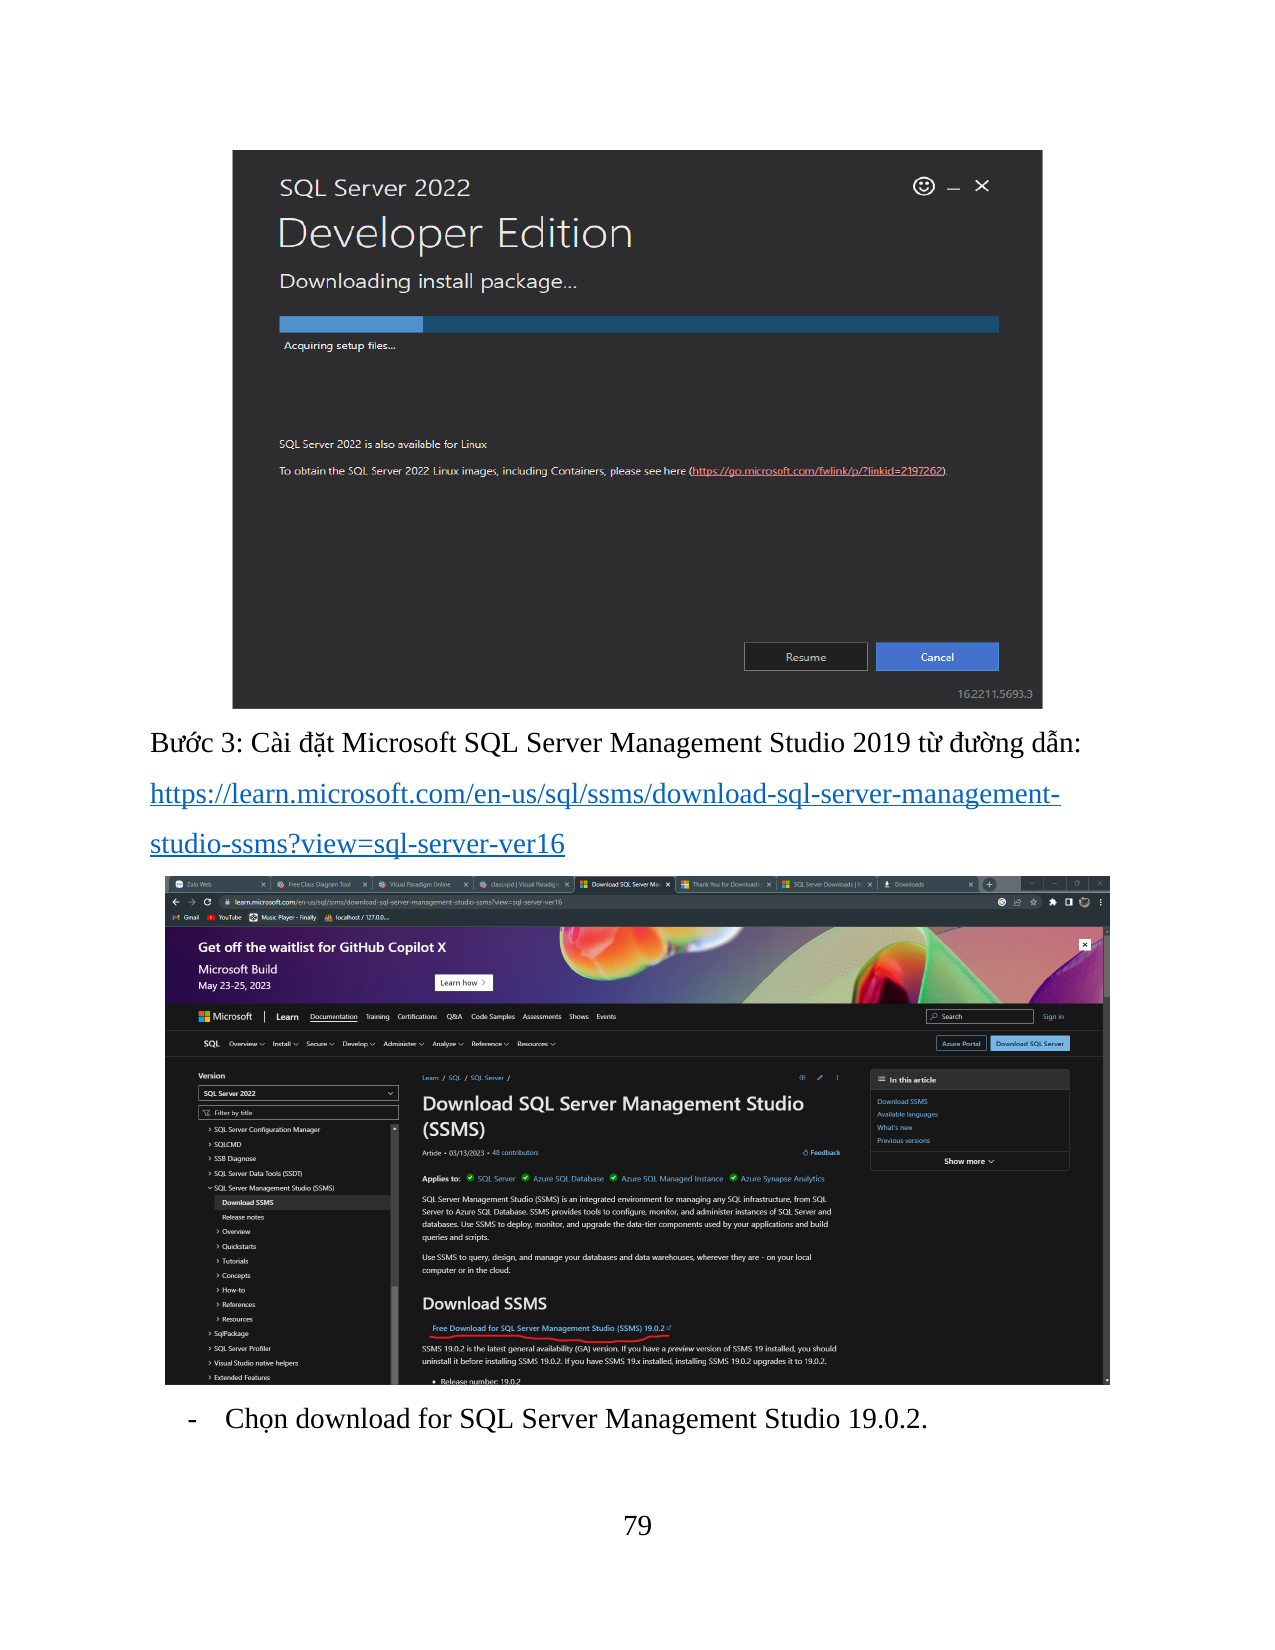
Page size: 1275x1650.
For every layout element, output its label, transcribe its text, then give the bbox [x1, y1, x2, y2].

list Chọn download for SQL Server Management Studio 19.0.2. [187, 1402, 1125, 1435]
picture [165, 876, 1110, 1385]
text Bước 3: Cài đặt Microsoft SQL Server Management Studio 2019 từ đường dẫn: [150, 726, 1125, 759]
text https://learn.microsoft.com/en-us/sql/ssms/download-sql-server-management-studio-ssms?view=sql-server-ver16 [150, 776, 1125, 860]
picture [232, 150, 1043, 709]
